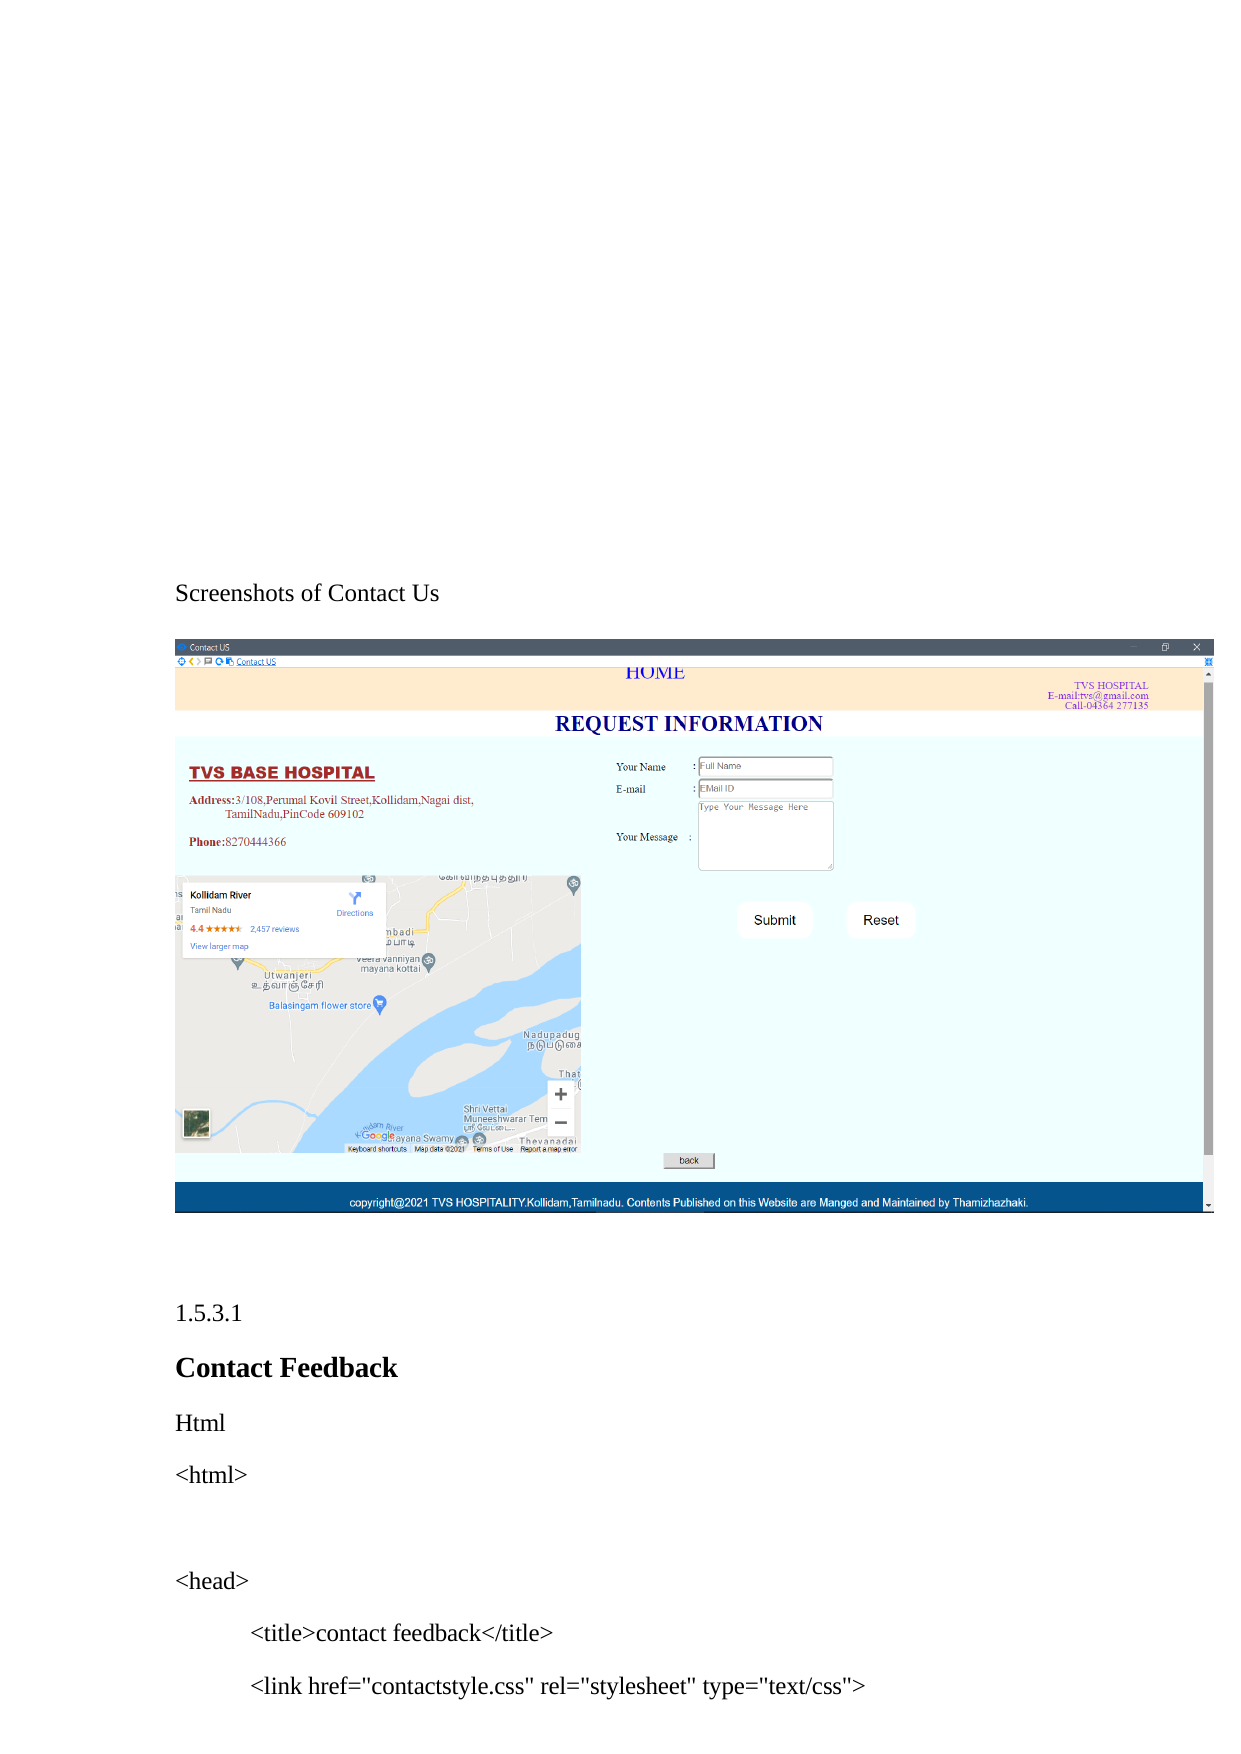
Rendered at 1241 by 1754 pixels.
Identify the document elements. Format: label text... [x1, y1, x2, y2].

text <title>contact feedback</title> [175, 1618, 1240, 1647]
text Contact Feedback [175, 1351, 1240, 1384]
text Html [175, 1408, 1240, 1437]
picture [175, 639, 1214, 1213]
text <head> [175, 1566, 1240, 1594]
text Screenshots of Contact Us [175, 578, 1090, 607]
text <html> [175, 1461, 1240, 1489]
text <link href="contactstyle.css" rel="stylesheet" type="text/css"> [175, 1671, 1240, 1700]
text 1.5.3.1 [175, 1298, 1240, 1327]
